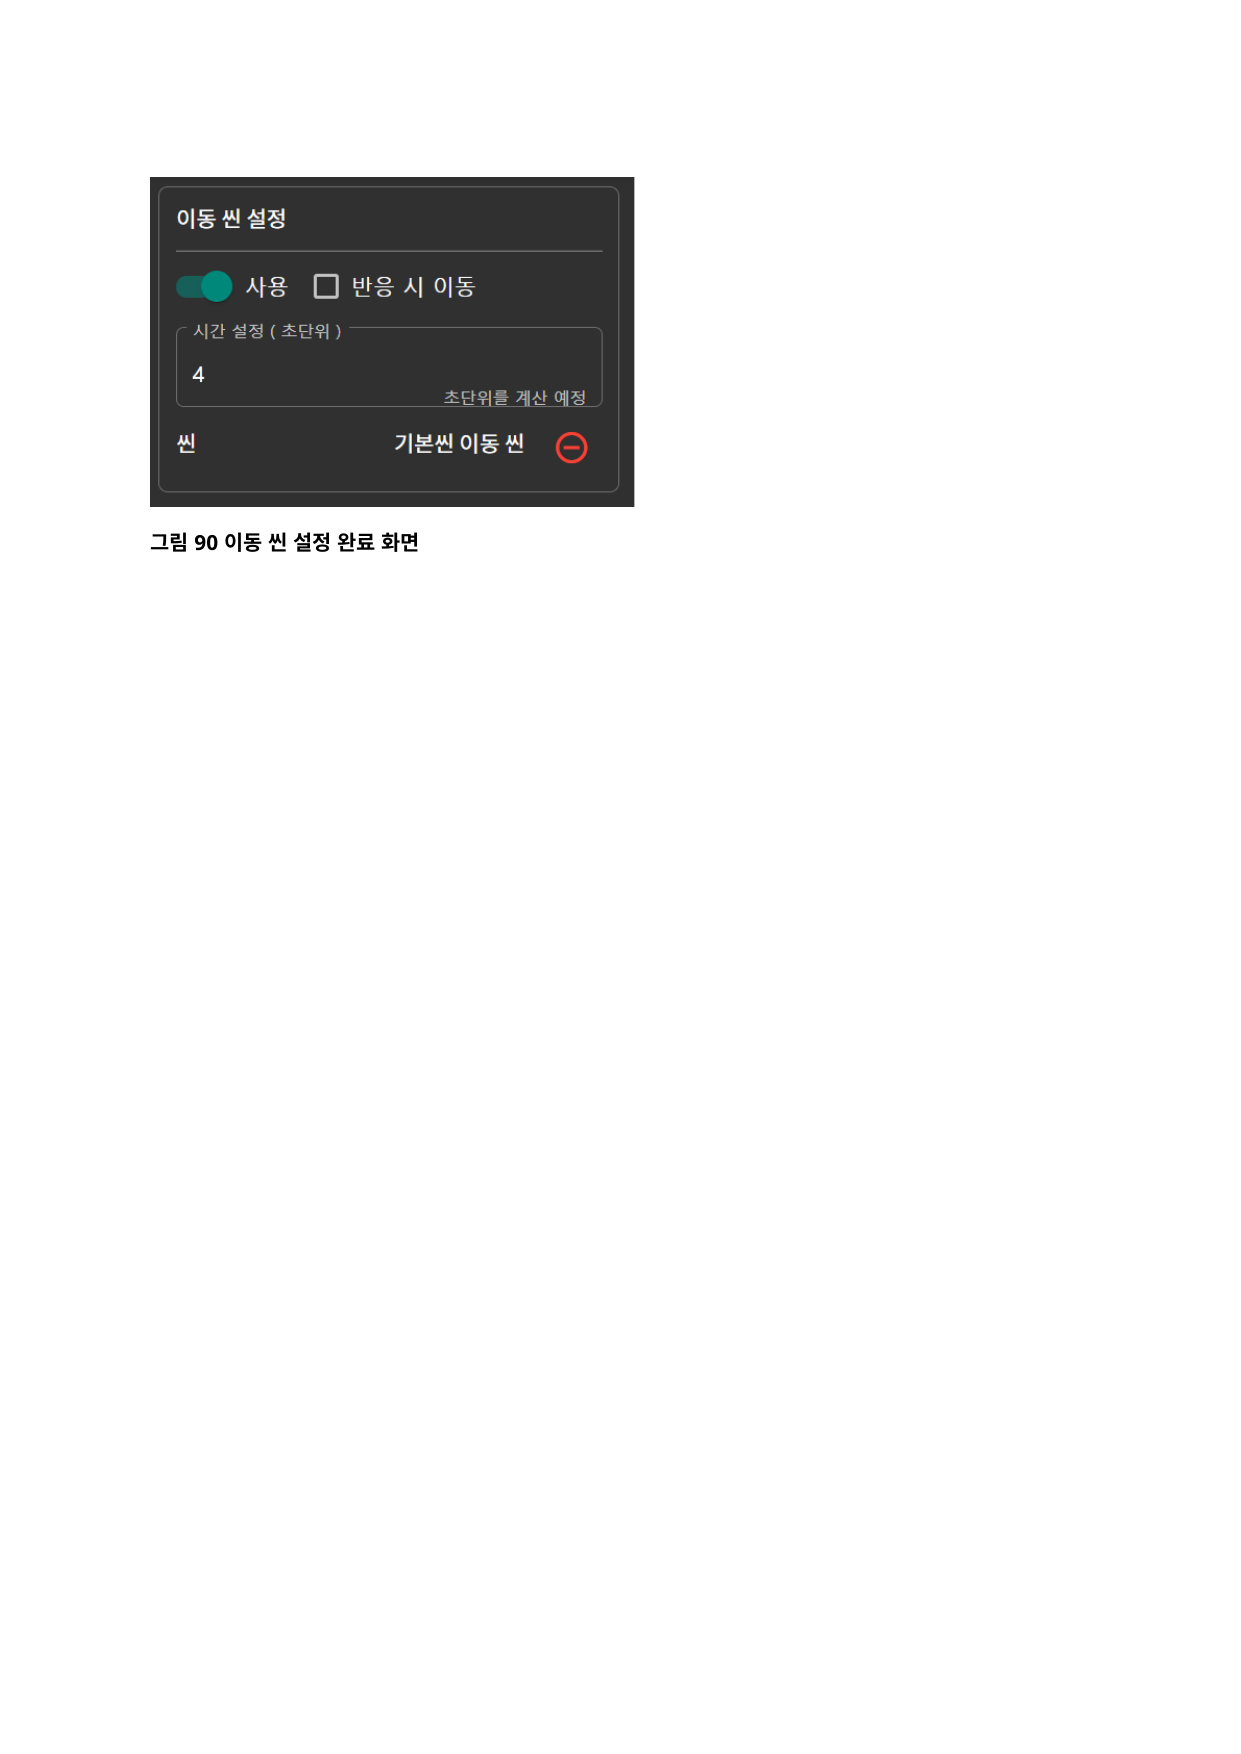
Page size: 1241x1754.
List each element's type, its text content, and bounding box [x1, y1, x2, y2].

text 그림 90 이동 씬 설정 완료 화면 [150, 526, 1090, 556]
picture [150, 177, 635, 507]
